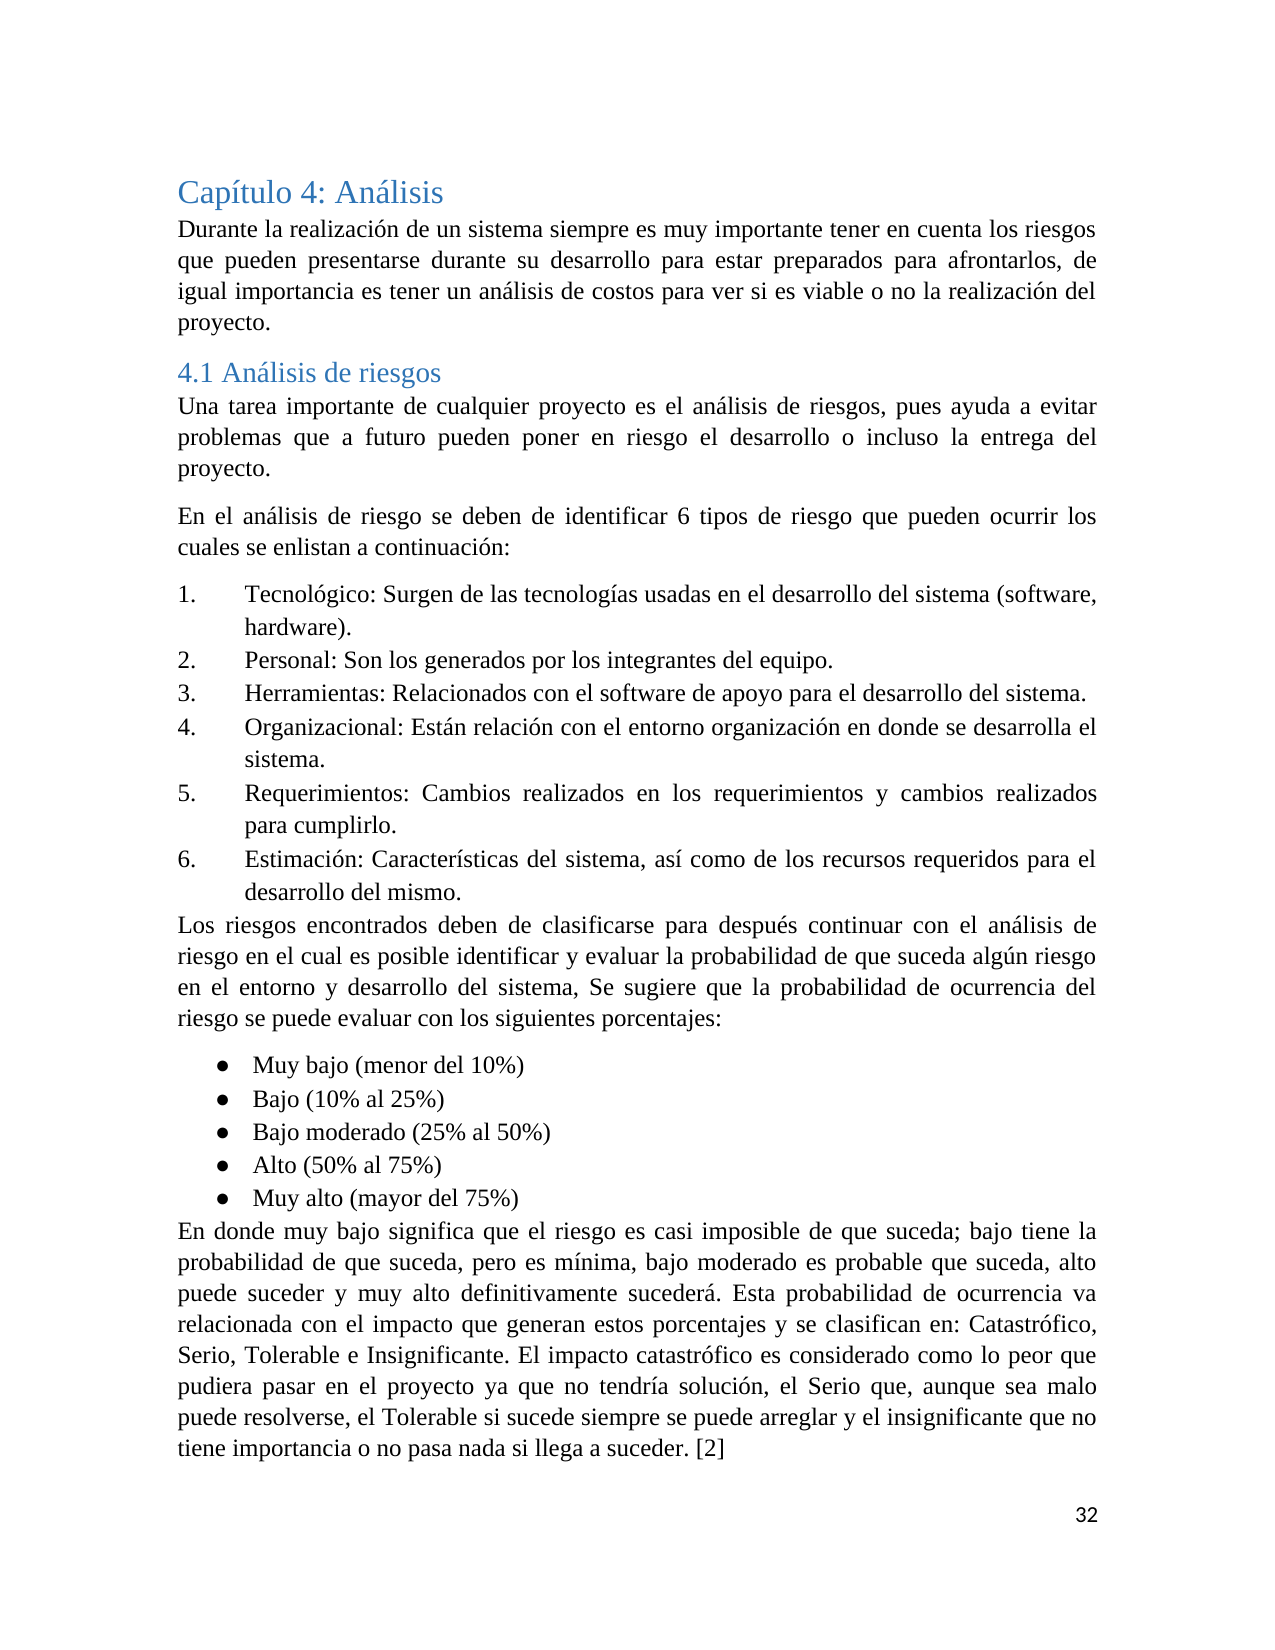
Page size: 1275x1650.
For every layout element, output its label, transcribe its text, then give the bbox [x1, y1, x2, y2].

text Una tarea importante de cualquier proyecto es el análisis de riesgos, pues ayuda a evitar problemas que a futuro pueden poner en riesgo el desarrollo o incluso la entrega del proyecto. [177, 391, 1098, 482]
list Estimación: Características del sistema, así como de los recursos requeridos para el desarrollo del mismo. [177, 844, 1098, 905]
text En el análisis de riesgo se deben de identificar 6 tipos de riesgo que pueden ocurrir los cuales se enlistan a continuación: [177, 501, 1098, 561]
list Muy bajo (menor del 10%) [215, 1051, 1098, 1079]
text Los riesgos encontrados deben de clasificarse para después continuar con el análisis de riesgo en el cual es posible identificar y evaluar la probabilidad de que suceda algún riesgo en el entorno y desarrollo del sistema, Se sugiere que la probabilidad de ocurrencia del riesgo se puede evaluar con los siguientes porcentajes: [177, 910, 1098, 1032]
subtitle Capítulo 4: Análisis [177, 173, 1098, 211]
text Durante la realización de un sistema siempre es muy importante tener en cuenta los riesgos que pueden presentarse durante su desarrollo para estar preparados para afrontarlos, de igual importancia es tener un análisis de costos para ver si es viable o no la realización del proyecto. [177, 214, 1098, 336]
list Muy alto (mayor del 75%) [215, 1183, 1098, 1212]
text En donde muy bajo significa que el riesgo es casi imposible de que suceda; bajo tiene la probabilidad de que suceda, pero es mínima, bajo moderado es probable que suceda, alto puede suceder y muy alto definitivamente sucederá. Esta probabilidad de ocurrencia va relacionada con el impacto que generan estos porcentajes y se clasifican en: Catastrófico, Serio, Tolerable e Insignificante. El impacto catastrófico es considerado como lo peor que pudiera pasar en el proyecto ya que no tendría solución, el Serio que, aunque sea malo puede resolverse, el Tolerable si sucede siempre se puede arreglar y el insignificante que no tiene importancia o no pasa nada si llega a suceder. [2] [177, 1216, 1098, 1462]
list Organizacional: Están relación con el entorno organización en donde se desarrolla el sistema. [177, 712, 1098, 773]
subtitle 4.1 Análisis de riesgos [177, 355, 1098, 388]
list Bajo moderado (25% al 50%) [215, 1117, 1098, 1146]
list Tecnológico: Surgen de las tecnologías usadas en el desarrollo del sistema (software, hardware). [177, 579, 1098, 641]
list Bajo (10% al 25%) [215, 1084, 1098, 1112]
list Requerimientos: Cambios realizados en los requerimientos y cambios realizados para cumplirlo. [177, 778, 1098, 839]
list Alto (50% al 75%) [215, 1150, 1098, 1179]
list Personal: Son los generados por los integrantes del equipo. [177, 646, 1098, 674]
list Herramientas: Relacionados con el software de apoyo para el desarrollo del sistema. [177, 678, 1098, 707]
